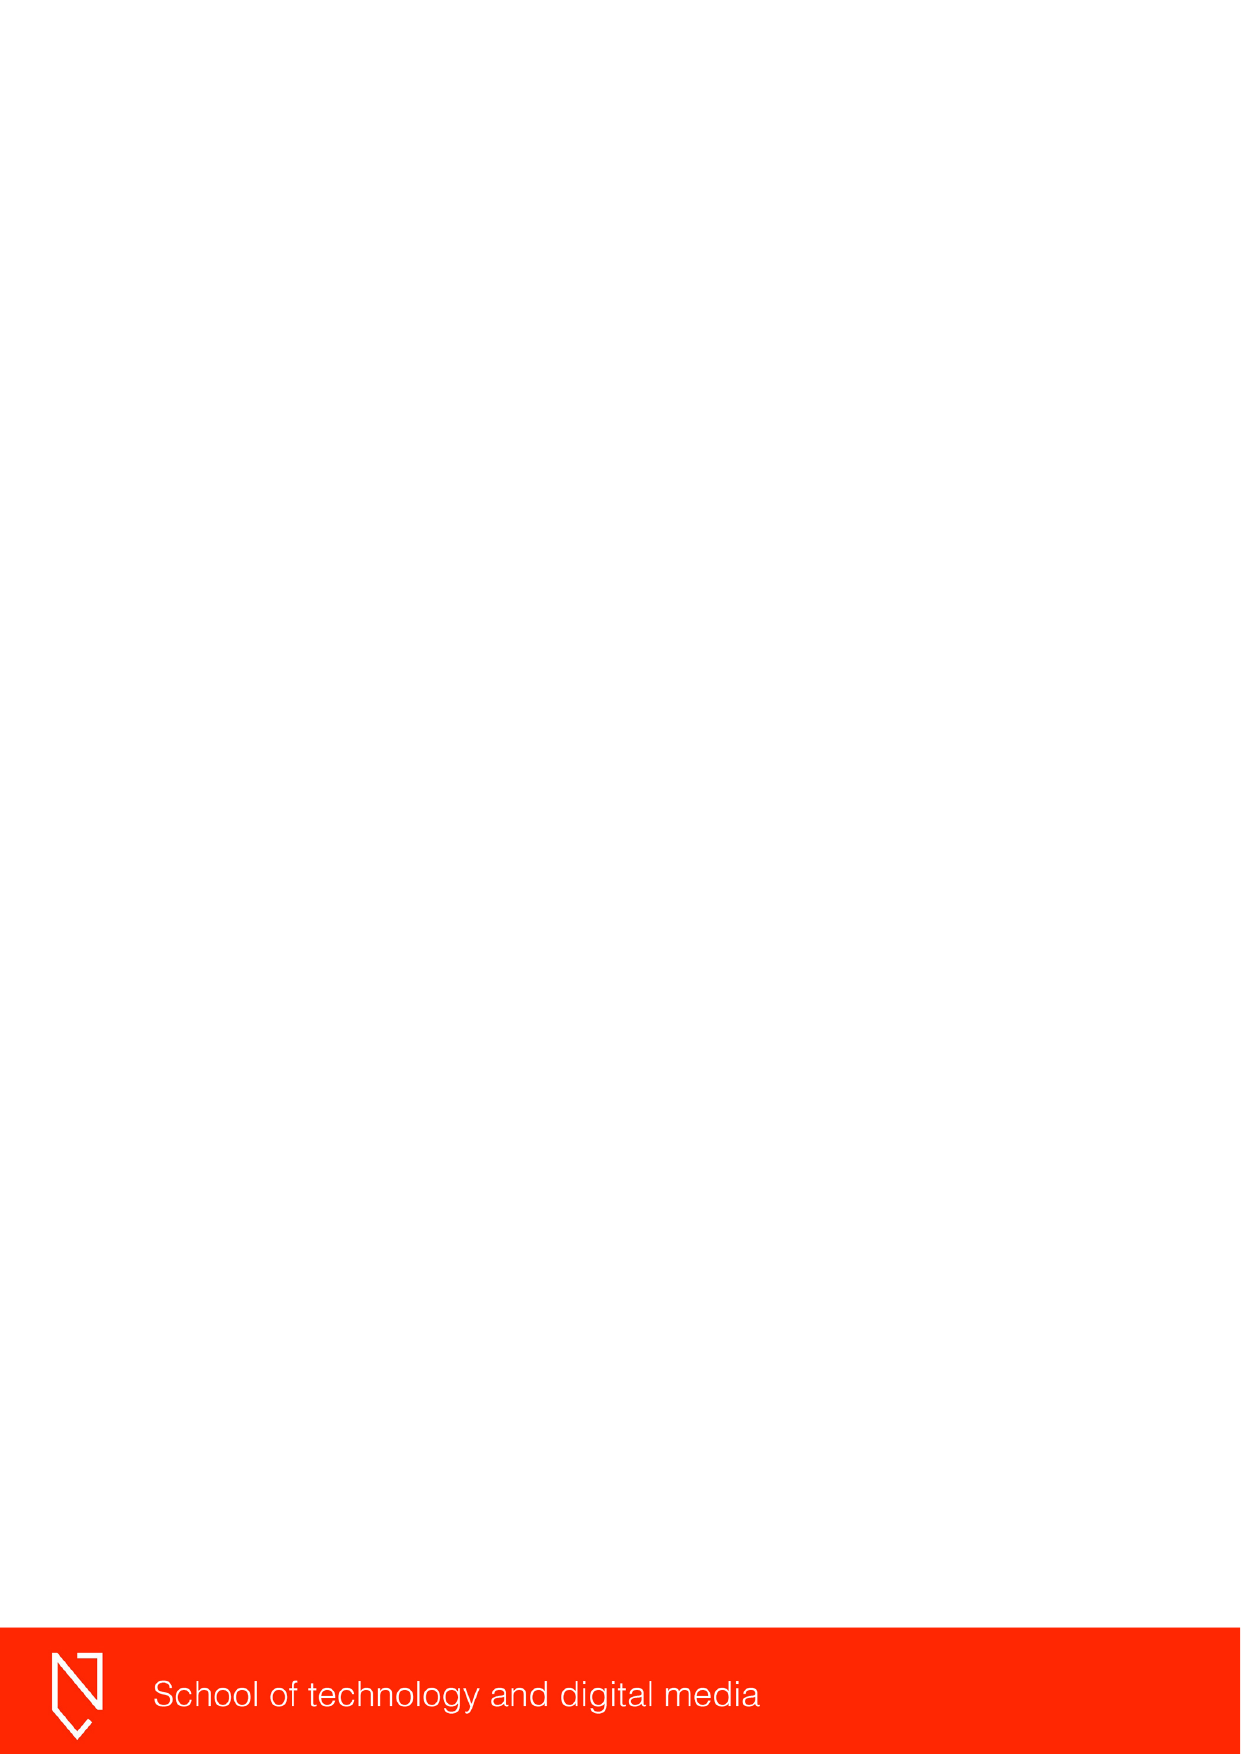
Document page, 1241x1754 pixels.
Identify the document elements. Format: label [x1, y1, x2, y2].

picture [0, 1618, 1241, 1754]
